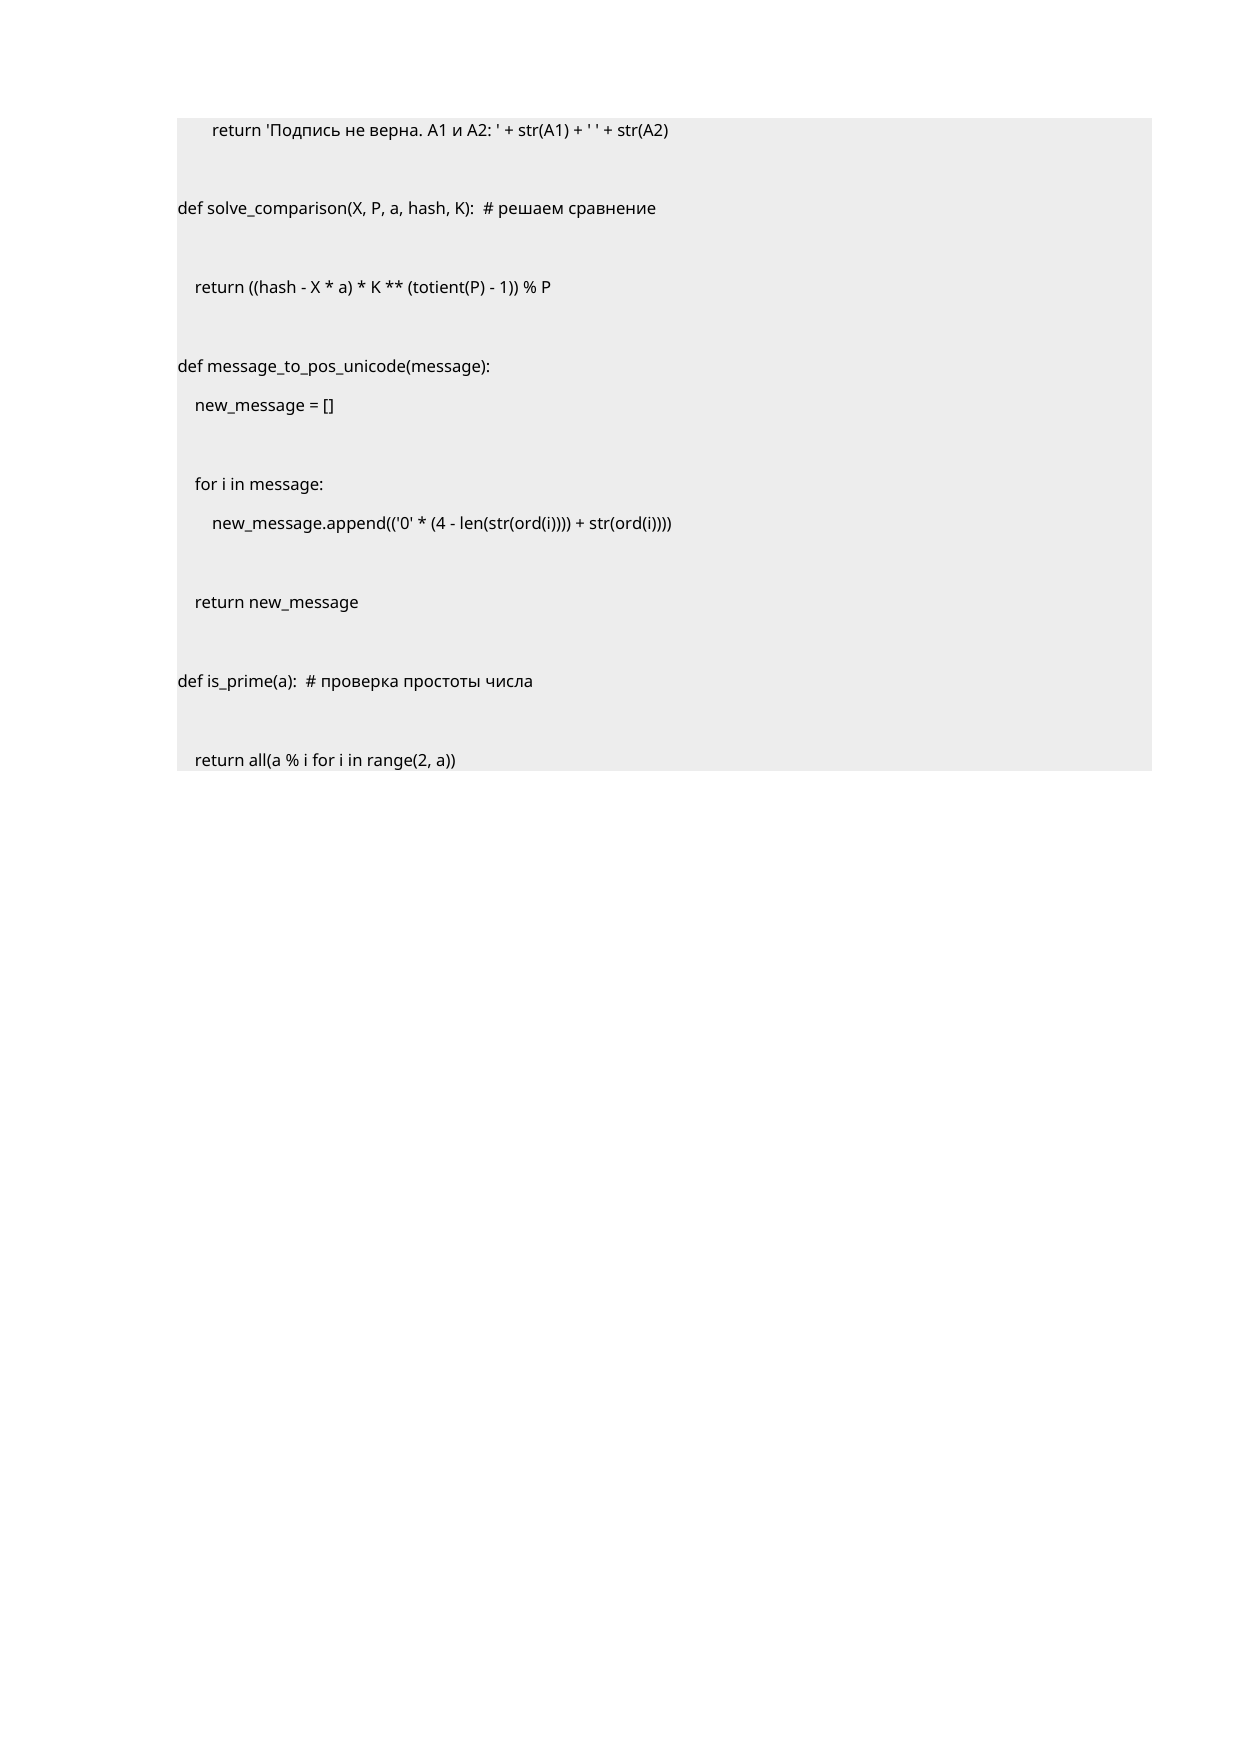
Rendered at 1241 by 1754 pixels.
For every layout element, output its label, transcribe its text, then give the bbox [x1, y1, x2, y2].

text def is_prime(a): # проверка простоты числа [177, 669, 1152, 692]
text return ((hash - X * a) * K ** (totient(P) - 1)) % P [177, 276, 1152, 298]
text def solve_comparison(X, P, a, hash, K): # решаем сравнение [177, 197, 1152, 219]
text return 'Подпись не верна. A1 и A2: ' + str(A1) + ' ' + str(A2) [177, 118, 1152, 141]
text new_message = [] [177, 394, 1152, 416]
text return new_message [177, 591, 1152, 613]
text return all(a % i for i in range(2, a)) [177, 748, 1152, 771]
text def message_to_pos_unicode(message): [177, 354, 1152, 377]
text for i in message: [177, 472, 1152, 495]
text new_message.append(('0' * (4 - len(str(ord(i)))) + str(ord(i)))) [177, 512, 1152, 534]
